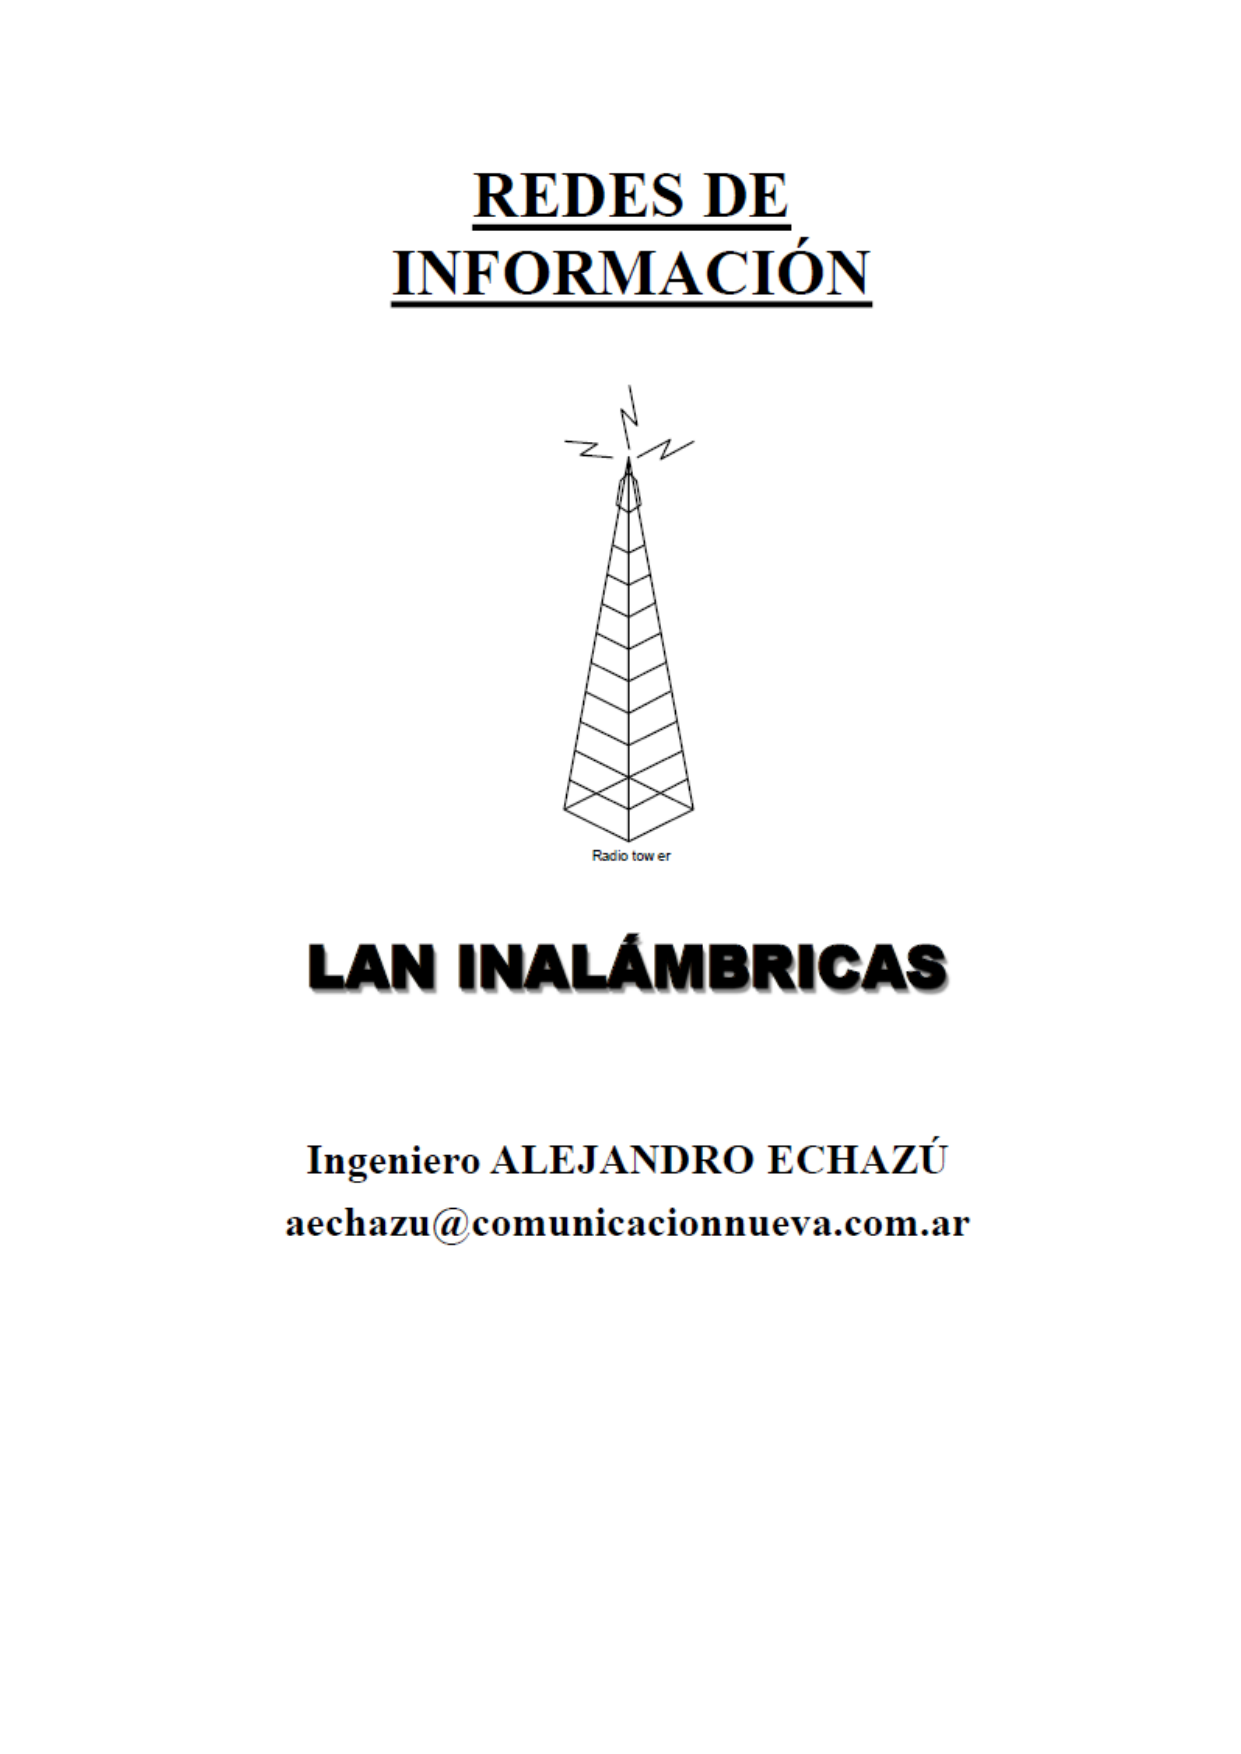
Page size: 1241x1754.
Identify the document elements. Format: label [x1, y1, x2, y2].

picture [177, 147, 1063, 1306]
